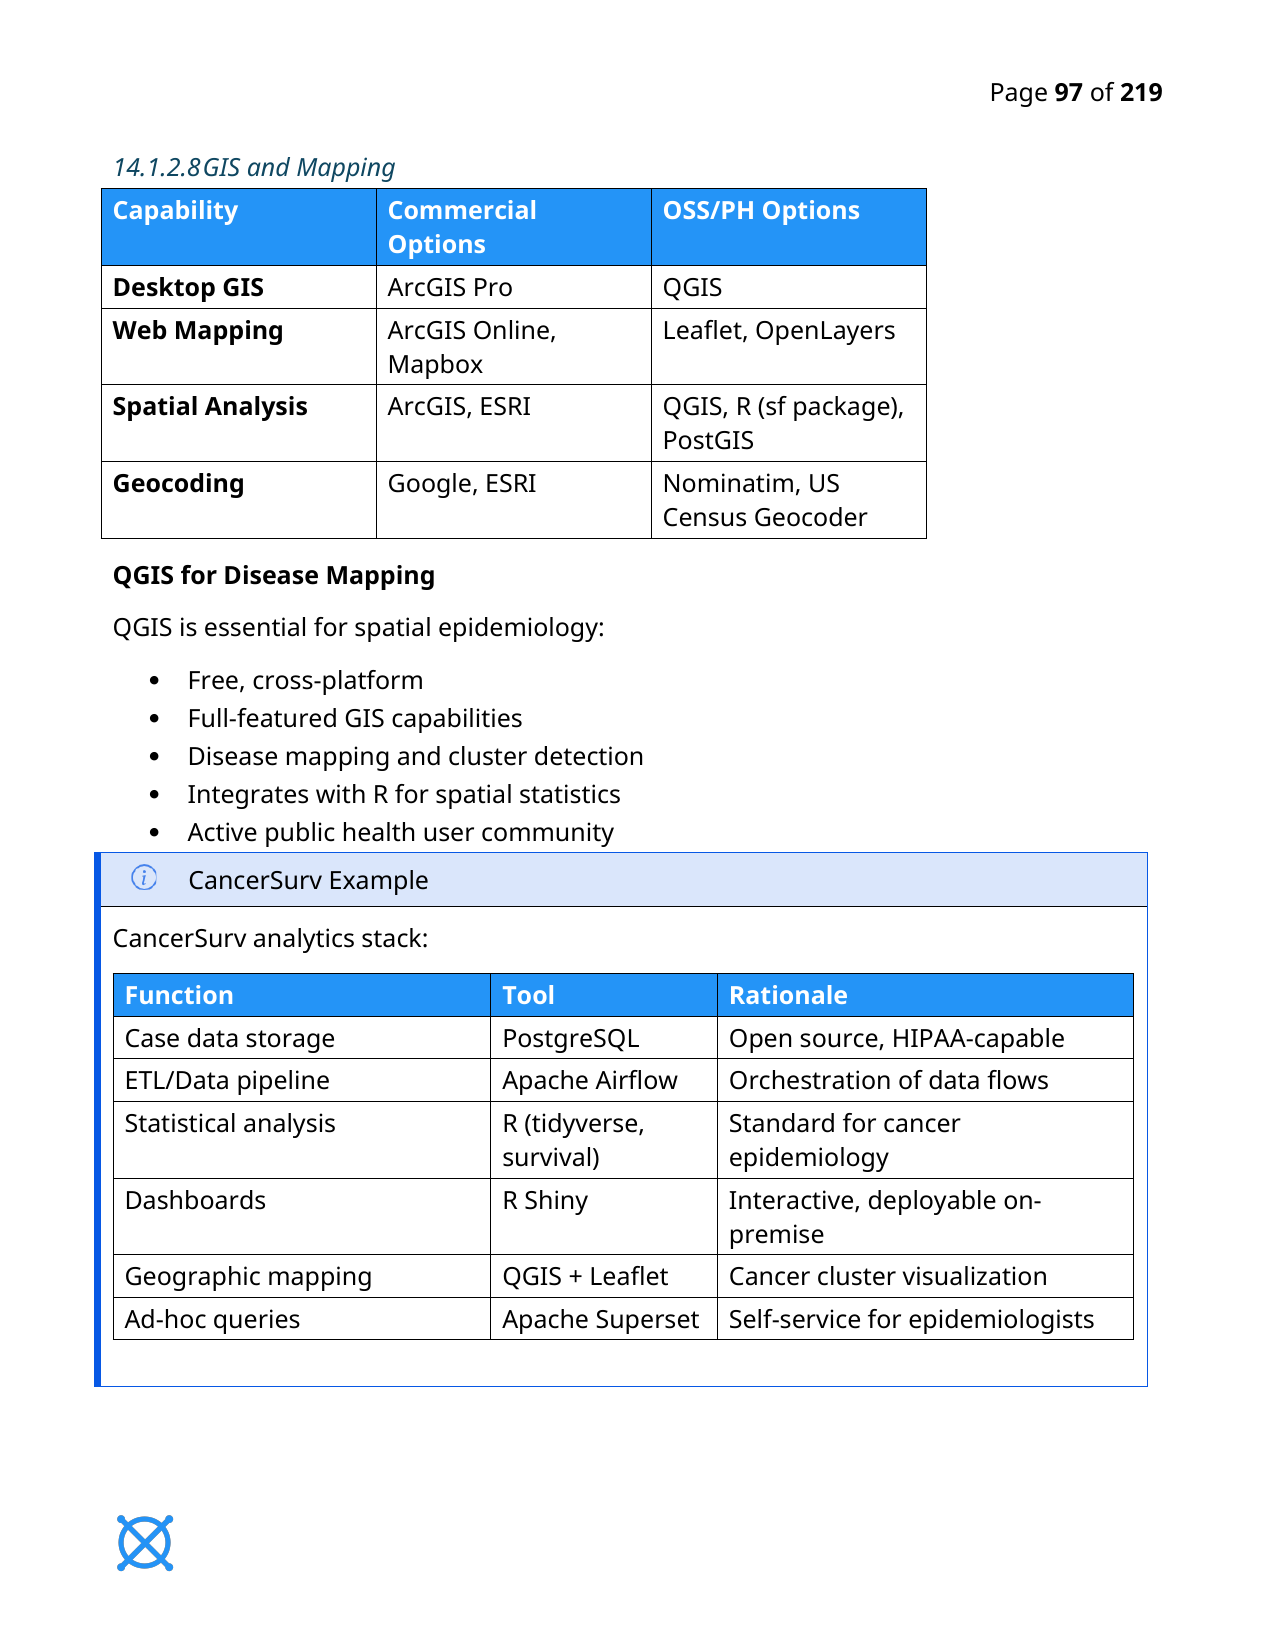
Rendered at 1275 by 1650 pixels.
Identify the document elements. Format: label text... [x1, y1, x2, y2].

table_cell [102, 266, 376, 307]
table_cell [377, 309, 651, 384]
subtitle GIS and Mapping [112, 150, 1162, 184]
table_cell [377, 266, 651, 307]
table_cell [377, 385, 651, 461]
list Free, cross-platform [150, 663, 1162, 697]
list Full-featured GIS capabilities [150, 701, 1162, 735]
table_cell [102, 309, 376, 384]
picture [112, 1511, 177, 1575]
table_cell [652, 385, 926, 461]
list Disease mapping and cluster detection [150, 738, 1162, 773]
list Integrates with R for spatial statistics [150, 776, 1162, 810]
list Active public health user community [150, 814, 1162, 848]
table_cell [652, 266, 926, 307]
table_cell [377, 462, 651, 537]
text QGIS is essential for spatial epidemiology: [112, 610, 1162, 644]
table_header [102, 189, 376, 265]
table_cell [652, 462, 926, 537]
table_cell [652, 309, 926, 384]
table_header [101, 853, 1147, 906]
picture [131, 864, 157, 890]
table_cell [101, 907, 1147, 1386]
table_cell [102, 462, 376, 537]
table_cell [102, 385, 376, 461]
text QGIS for Disease Mapping [112, 557, 1162, 591]
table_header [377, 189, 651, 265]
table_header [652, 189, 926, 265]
